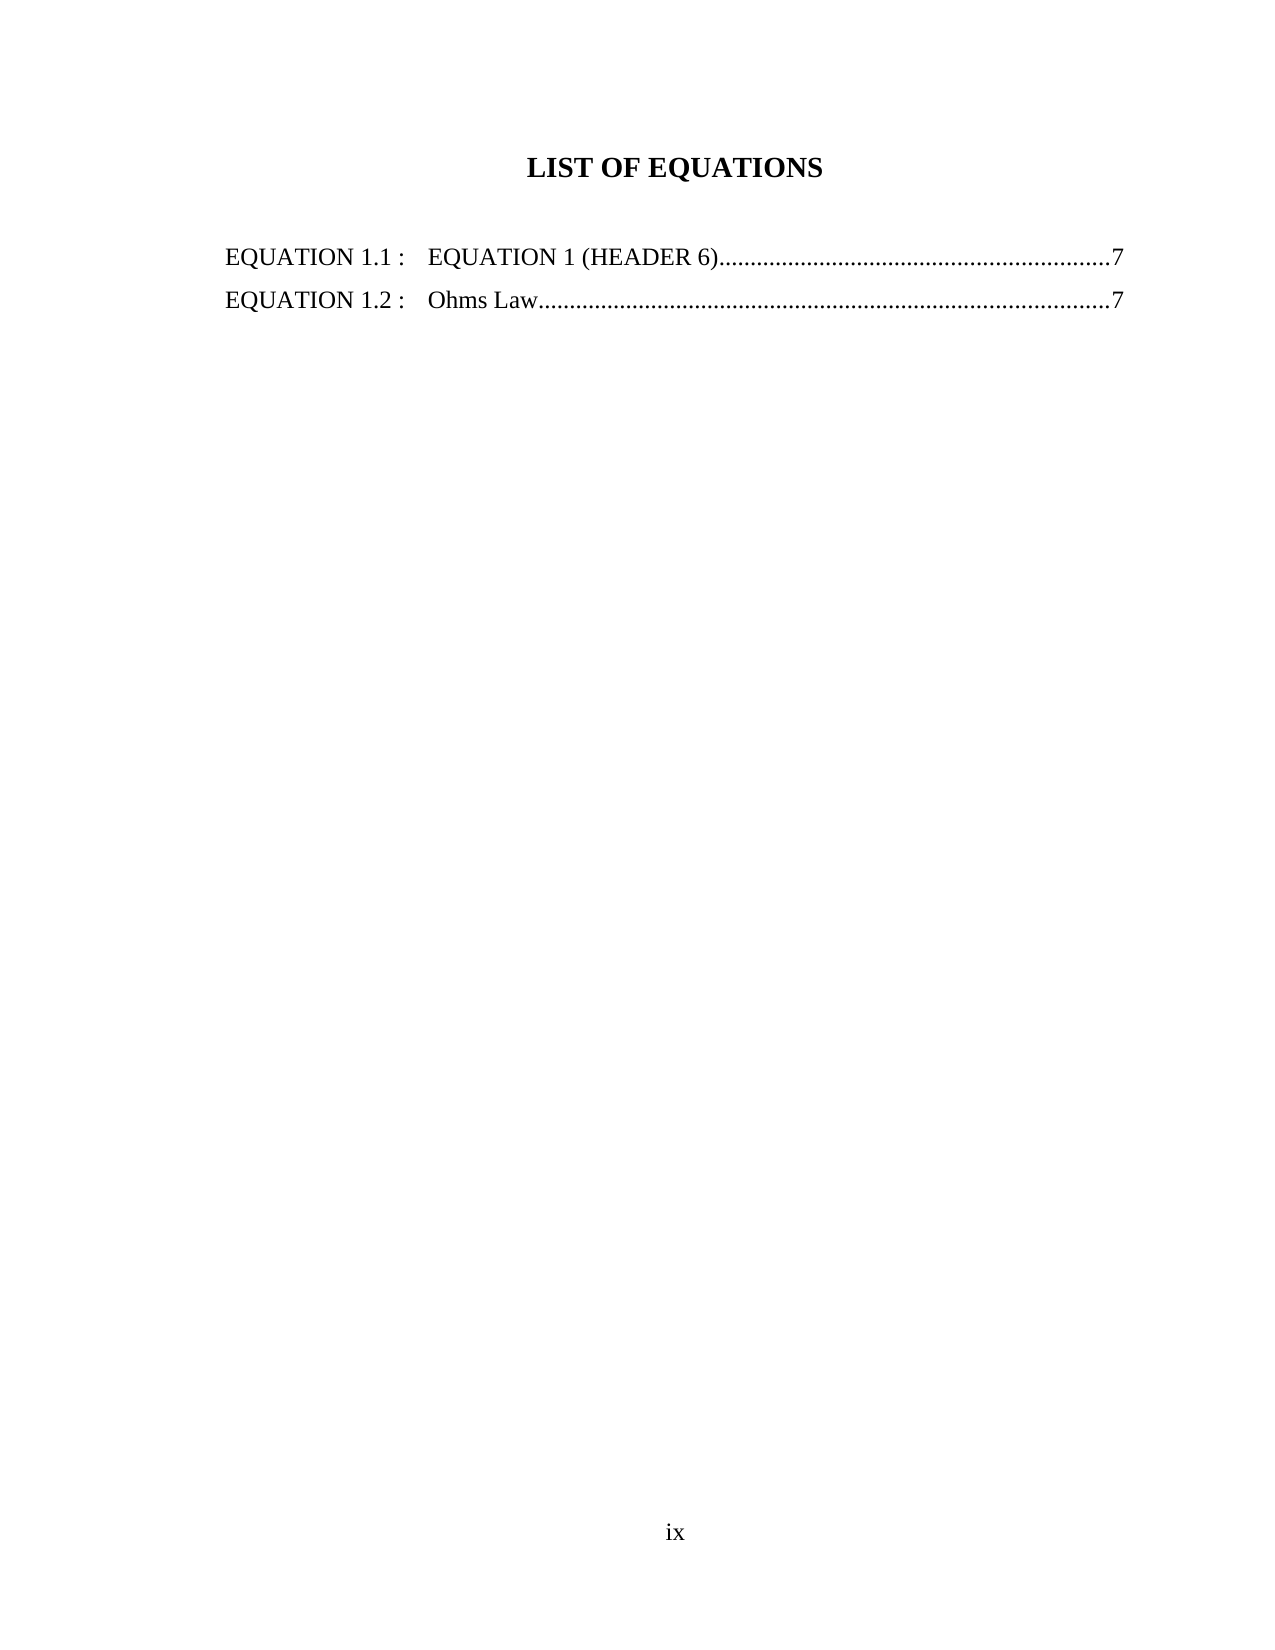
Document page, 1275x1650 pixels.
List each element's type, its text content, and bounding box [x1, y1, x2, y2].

text list of equations [225, 150, 1125, 183]
text EQUATION 1.2 : Ohms Law 7 [225, 285, 1125, 314]
text EQUATION 1.1 : EQUATION 1 (HEADER 6) 7 [225, 242, 1125, 271]
